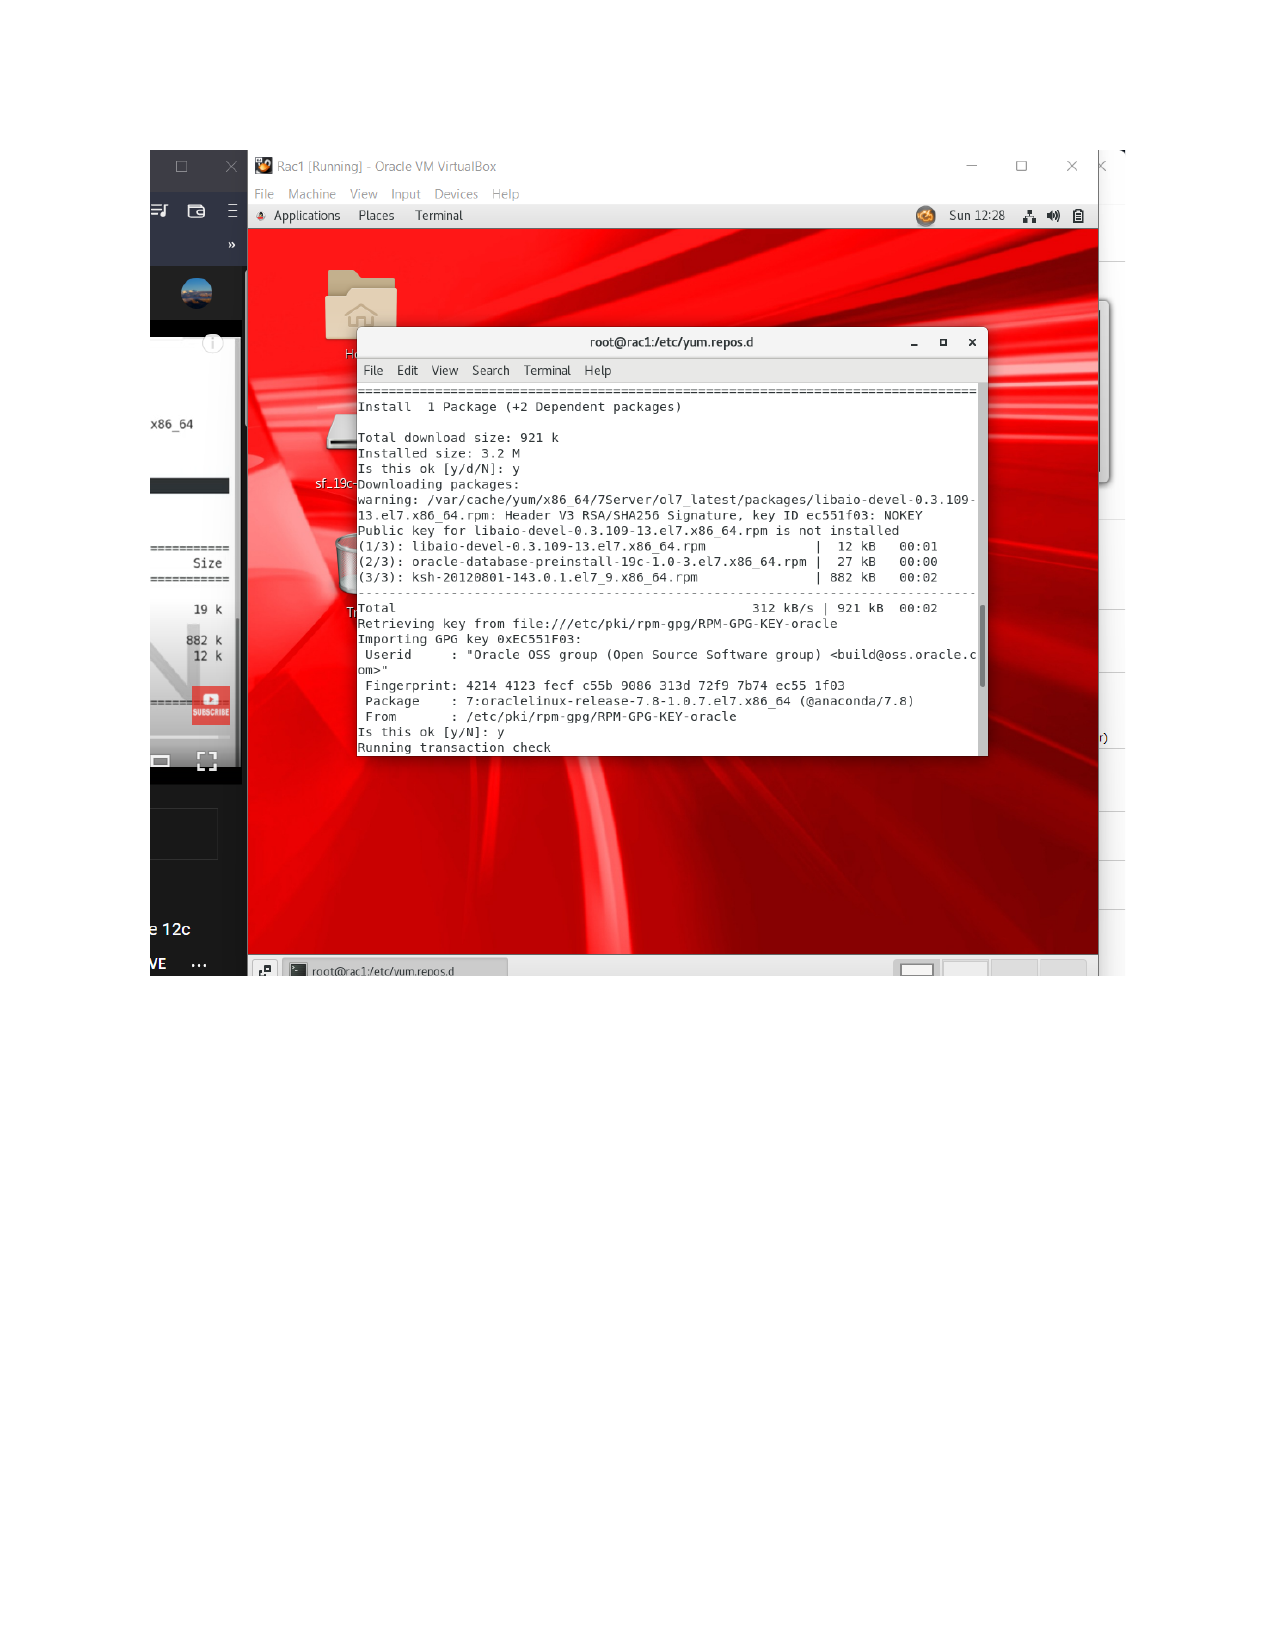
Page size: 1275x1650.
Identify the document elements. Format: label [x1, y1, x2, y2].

picture [150, 150, 1125, 976]
